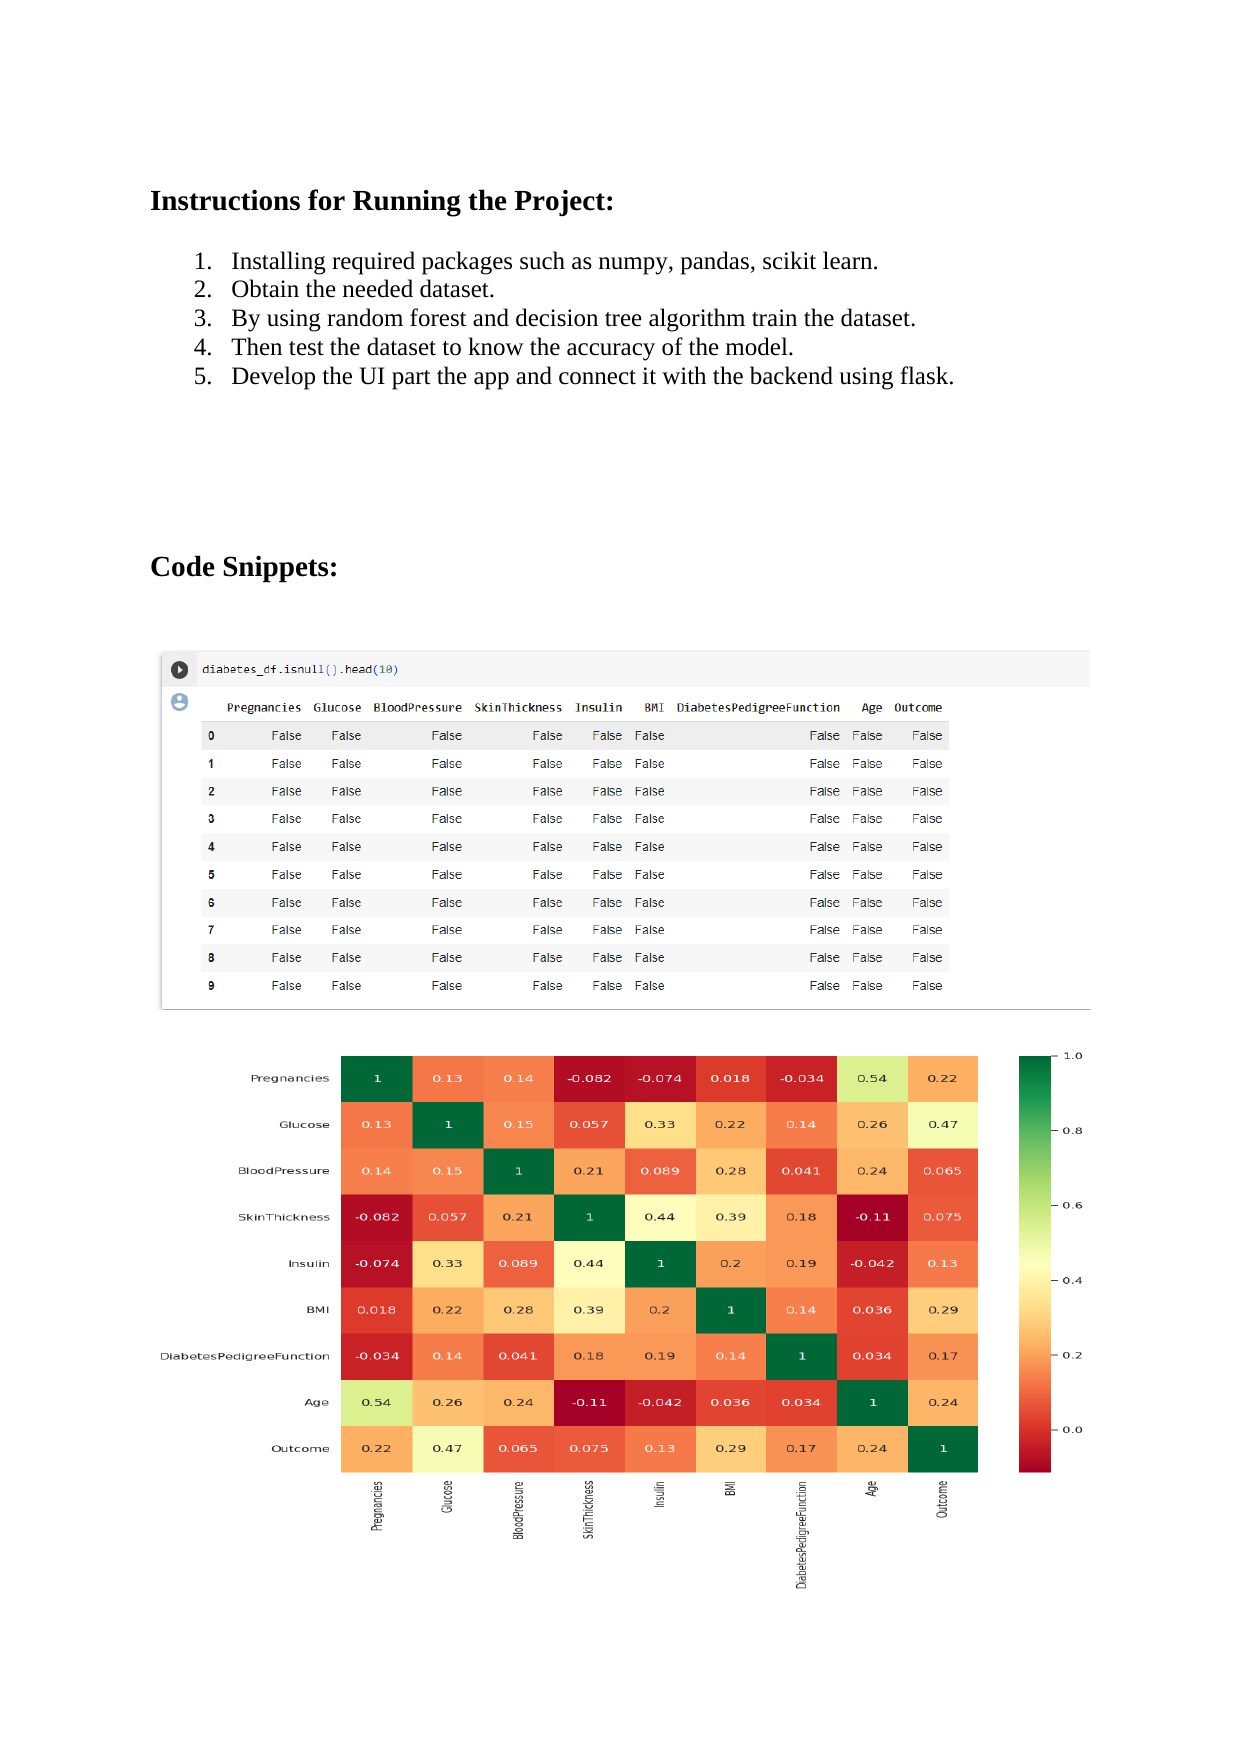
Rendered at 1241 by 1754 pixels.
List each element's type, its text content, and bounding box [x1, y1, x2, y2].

text Code Snippets: [150, 549, 1090, 583]
picture [150, 1047, 1091, 1593]
list Installing required packages such as numpy, pandas, scikit learn. [194, 246, 1090, 274]
list Obtain the needed dataset. [194, 274, 1090, 303]
list Then test the dataset to know the accuracy of the model. [194, 332, 1090, 361]
text Instructions for Running the Project: [150, 183, 1090, 217]
list Develop the UI part the app and connect it with the backend using flask. [194, 361, 1090, 389]
list By using random forest and decision tree algorithm train the dataset. [194, 303, 1090, 332]
picture [150, 650, 1091, 1010]
